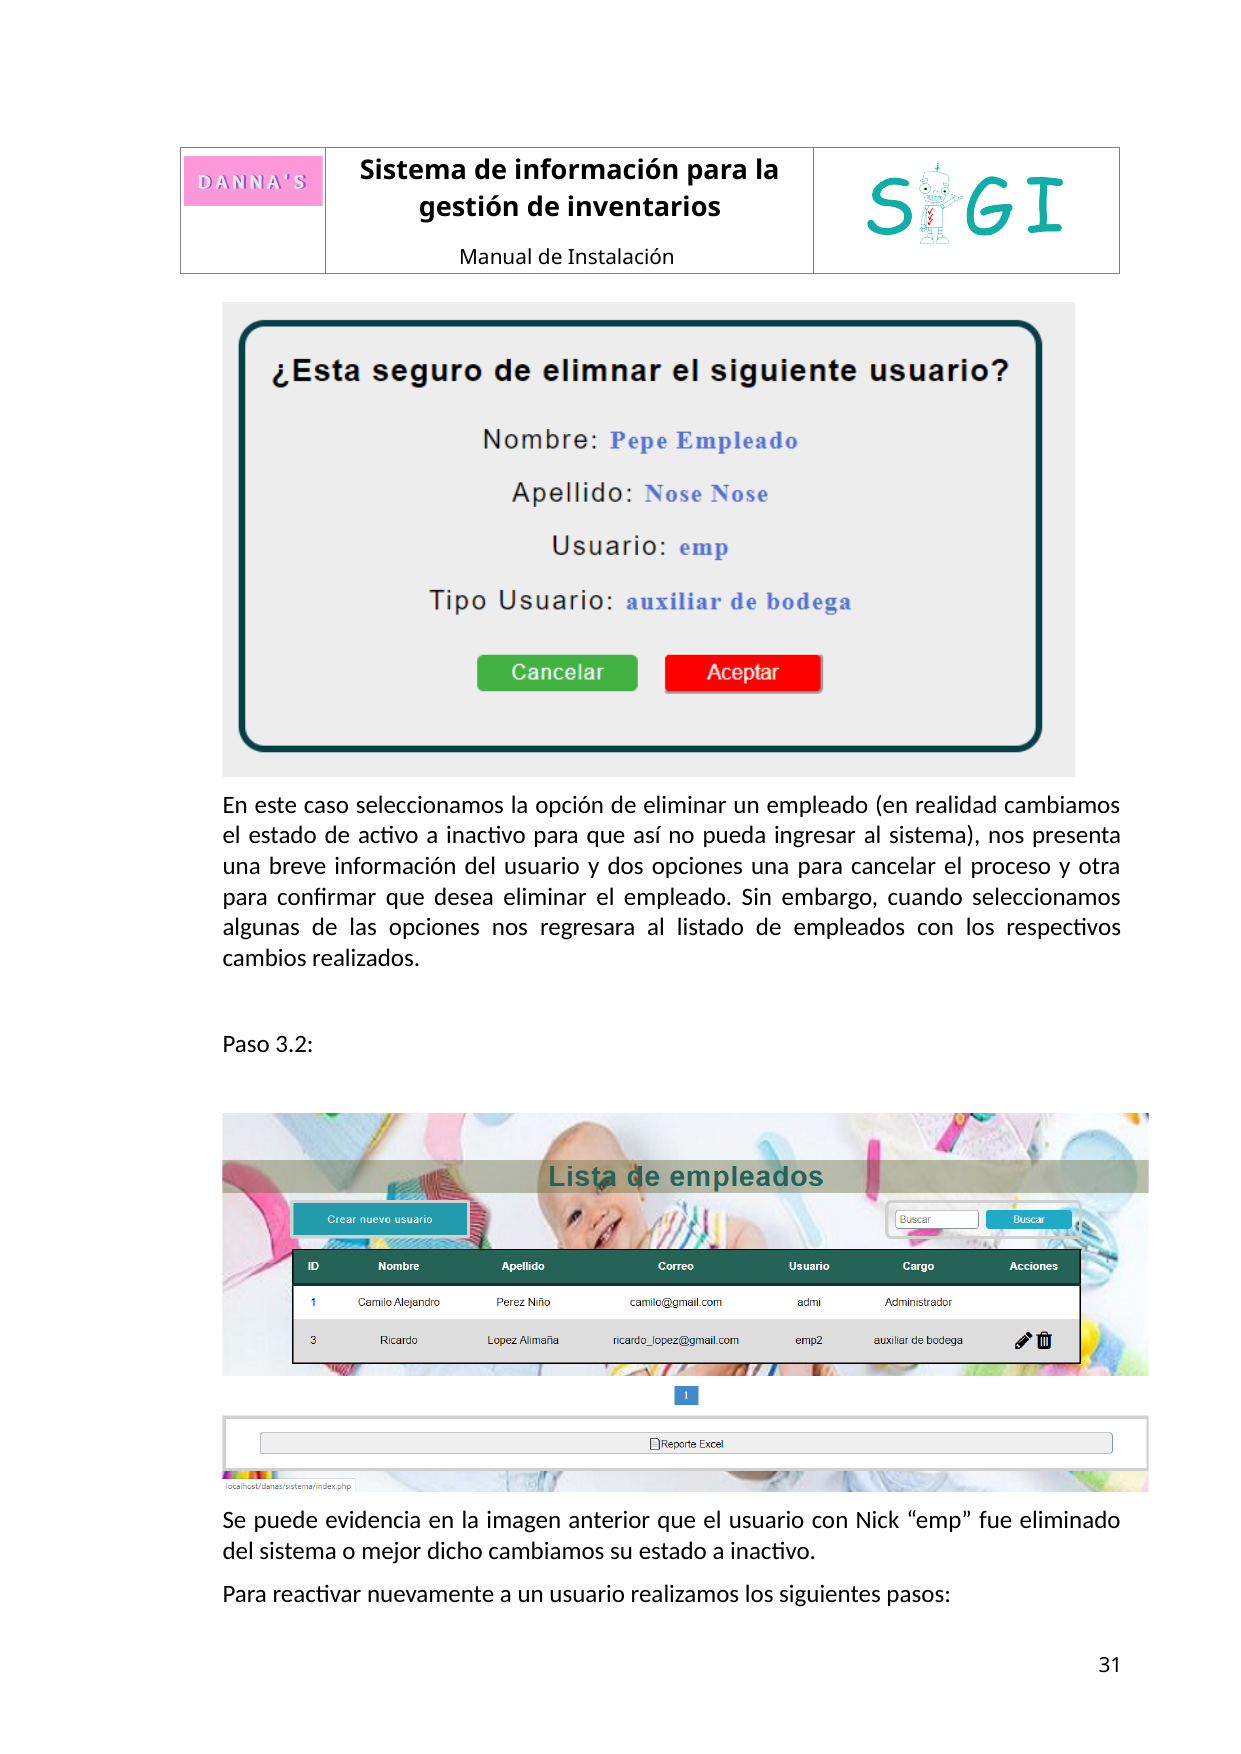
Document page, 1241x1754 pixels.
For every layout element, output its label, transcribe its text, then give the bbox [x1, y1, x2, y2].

text Se puede evidencia en la imagen anterior que el usuario con Nick “emp” fue eliminado del sistema o mejor dicho cambiamos su estado a inactivo. [222, 1504, 1122, 1565]
text Paso 3.2: [222, 1028, 1122, 1058]
text Para reactivar nuevamente a un usuario realizamos los siguientes pasos: [222, 1578, 1122, 1608]
text En este caso seleccionamos la opción de eliminar un empleado (en realidad cambiamos el estado de activo a inactivo para que así no pueda ingresar al sistema), nos presenta una breve información del usuario y dos opciones una para cancelar el proceso y otra para confirmar que desea eliminar el empleado. Sin embargo, cuando seleccionamos algunas de las opciones nos regresara al listado de empleados con los respectivos cambios realizados. [222, 789, 1122, 972]
picture [862, 163, 1065, 257]
picture [183, 156, 323, 206]
